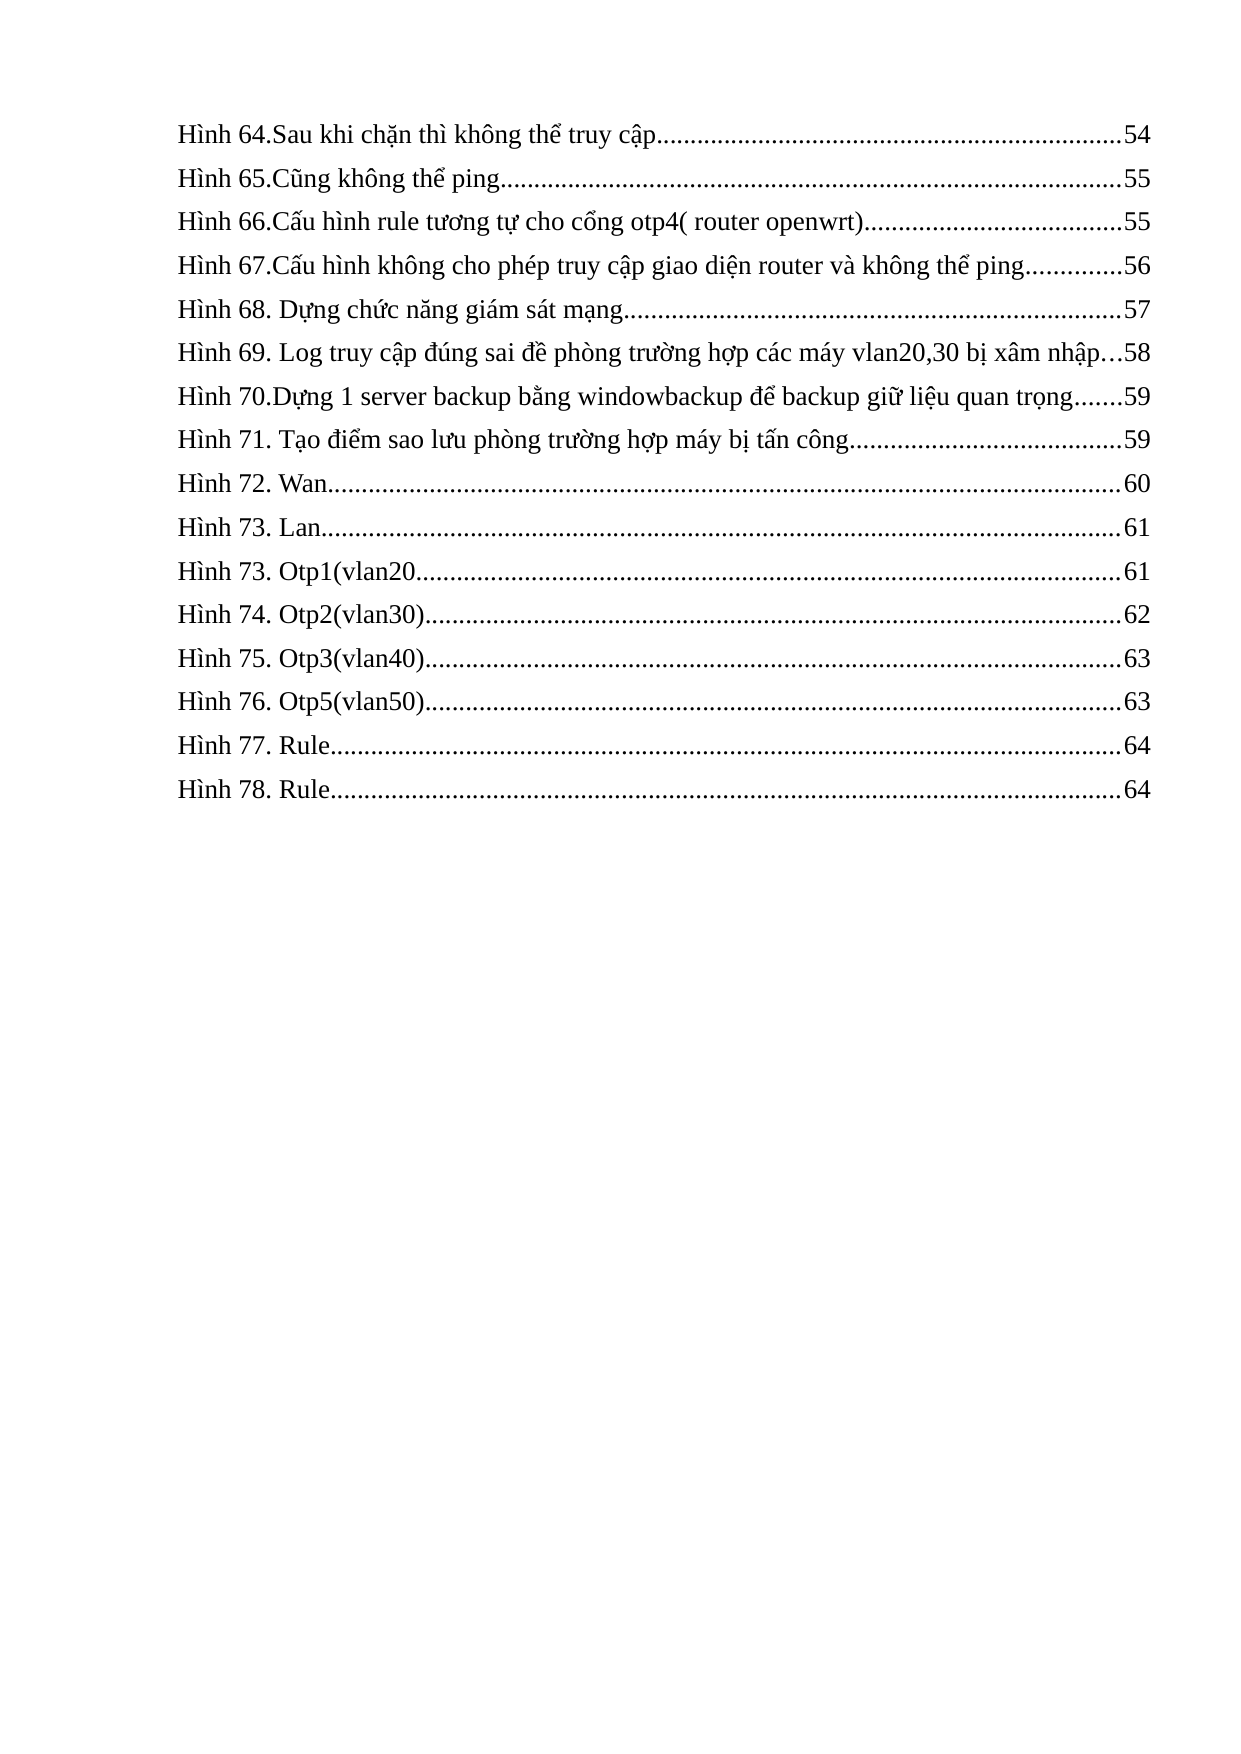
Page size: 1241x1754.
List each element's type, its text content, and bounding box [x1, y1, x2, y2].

text Hình 73. Lan 61 [177, 511, 1152, 542]
text Hình 66.Cấu hình rule tương tự cho cổng otp4( router openwrt) 55 [177, 205, 1152, 237]
text Hình 67.Cấu hình không cho phép truy cập giao diện router và không thể ping 56 [177, 249, 1152, 280]
text Hình 64.Sau khi chặn thì không thể truy cập 54 [177, 118, 1152, 149]
text Hình 71. Tạo điểm sao lưu phòng trường hợp máy bị tấn công 59 [177, 424, 1152, 455]
text Hình 70.Dựng 1 server backup bằng windowbackup để backup giữ liệu quan trọng 59 [177, 380, 1152, 411]
text Hình 69. Log truy cập đúng sai đề phòng trường hợp các máy vlan20,30 bị xâm nhập 58 [177, 336, 1152, 367]
text Hình 65.Cũng không thể ping 55 [177, 162, 1152, 193]
text Hình 68. Dựng chức năng giám sát mạng 57 [177, 293, 1152, 324]
text Hình 76. Otp5(vlan50) 63 [177, 686, 1152, 717]
text Hình 73. Otp1(vlan20 61 [177, 554, 1152, 586]
text Hình 72. Wan 60 [177, 467, 1152, 498]
text Hình 78. Rule 64 [177, 773, 1152, 804]
text Hình 75. Otp3(vlan40) 63 [177, 642, 1152, 673]
text Hình 77. Rule 64 [177, 729, 1152, 760]
text Hình 74. Otp2(vlan30) 62 [177, 598, 1152, 629]
